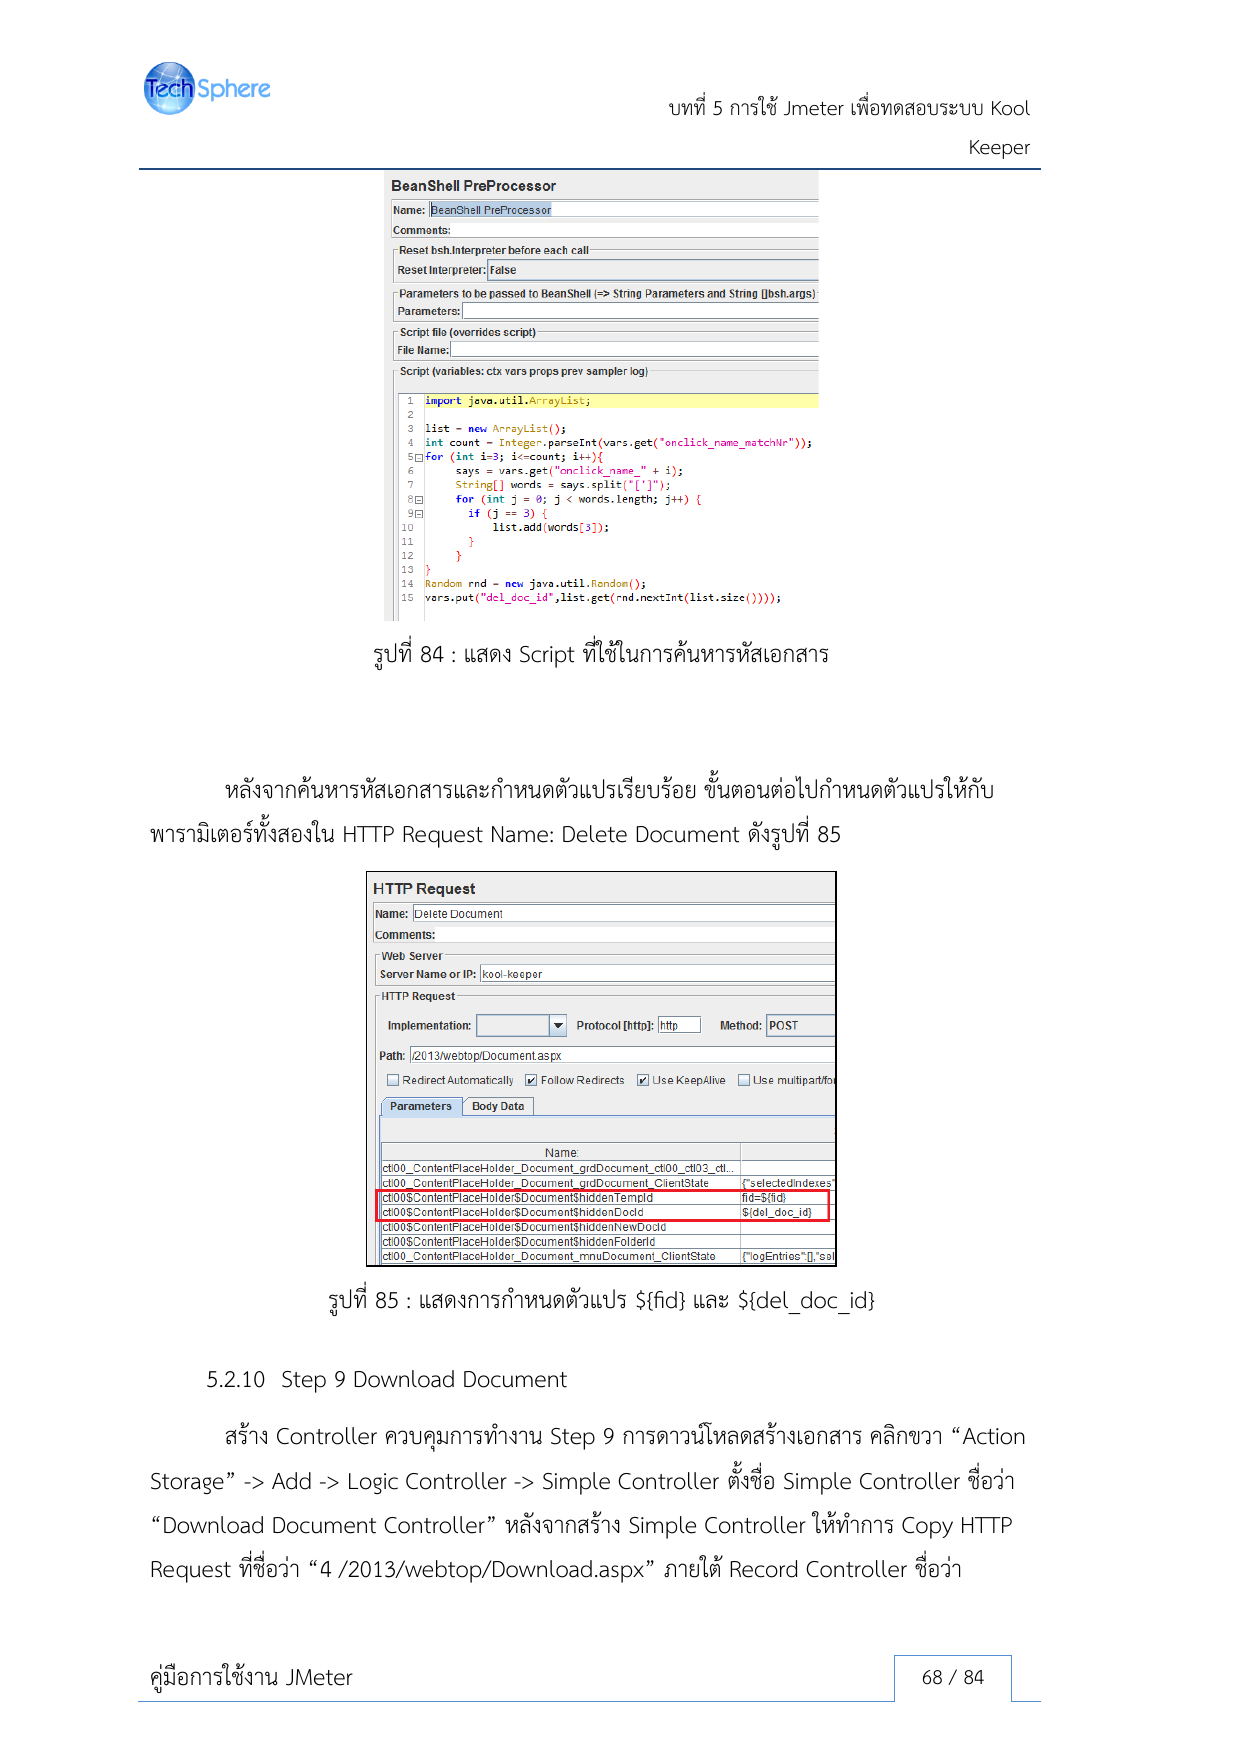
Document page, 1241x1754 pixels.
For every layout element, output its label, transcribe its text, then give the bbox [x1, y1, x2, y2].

picture [142, 61, 271, 116]
text หลังจากค้นหารหัสเอกสารและกำหนดตัวแปรเรียบร้อย ขั้นตอนต่อไปกำหนดตัวแปรให้กับพารามิเตอร์ทั้งสองใน HTTP Request Name: Delete Document ดังรูปที่ 85 [150, 769, 1053, 858]
picture [367, 872, 835, 1265]
subtitle รูปที่ 85 : แสดงการกำหนดตัวแปร ${fid} และ ${del_doc_id} [150, 1279, 1053, 1324]
subtitle รูปที่ 84 : แสดง Script ที่ใช้ในการค้นหารหัสเอกสาร [150, 633, 1053, 678]
subtitle Step 9 Download Document [206, 1359, 1053, 1403]
picture [384, 170, 819, 621]
